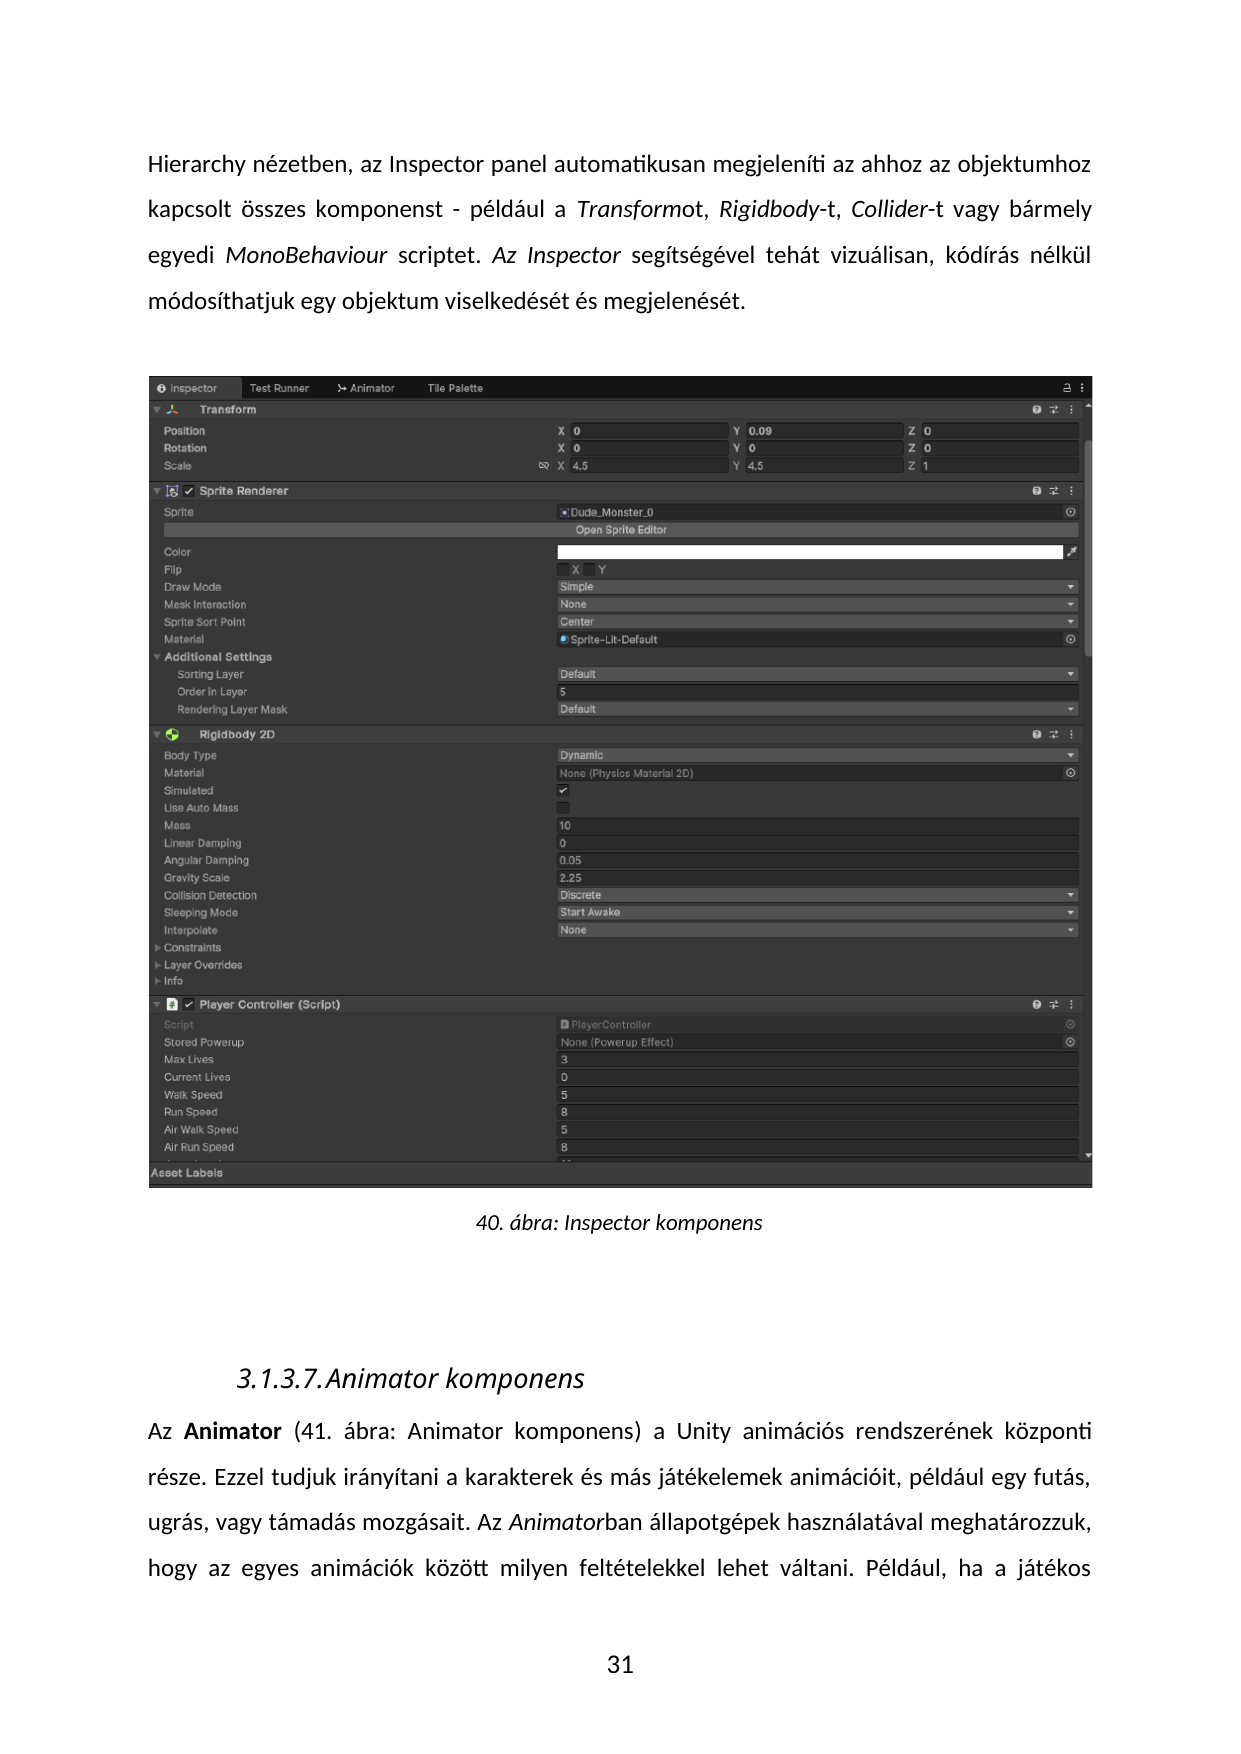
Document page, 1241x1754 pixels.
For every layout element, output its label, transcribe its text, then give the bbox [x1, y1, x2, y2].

subtitle Animator komponens [236, 1359, 1092, 1396]
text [148, 148, 1092, 315]
picture [149, 376, 1093, 1188]
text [148, 1415, 1092, 1583]
